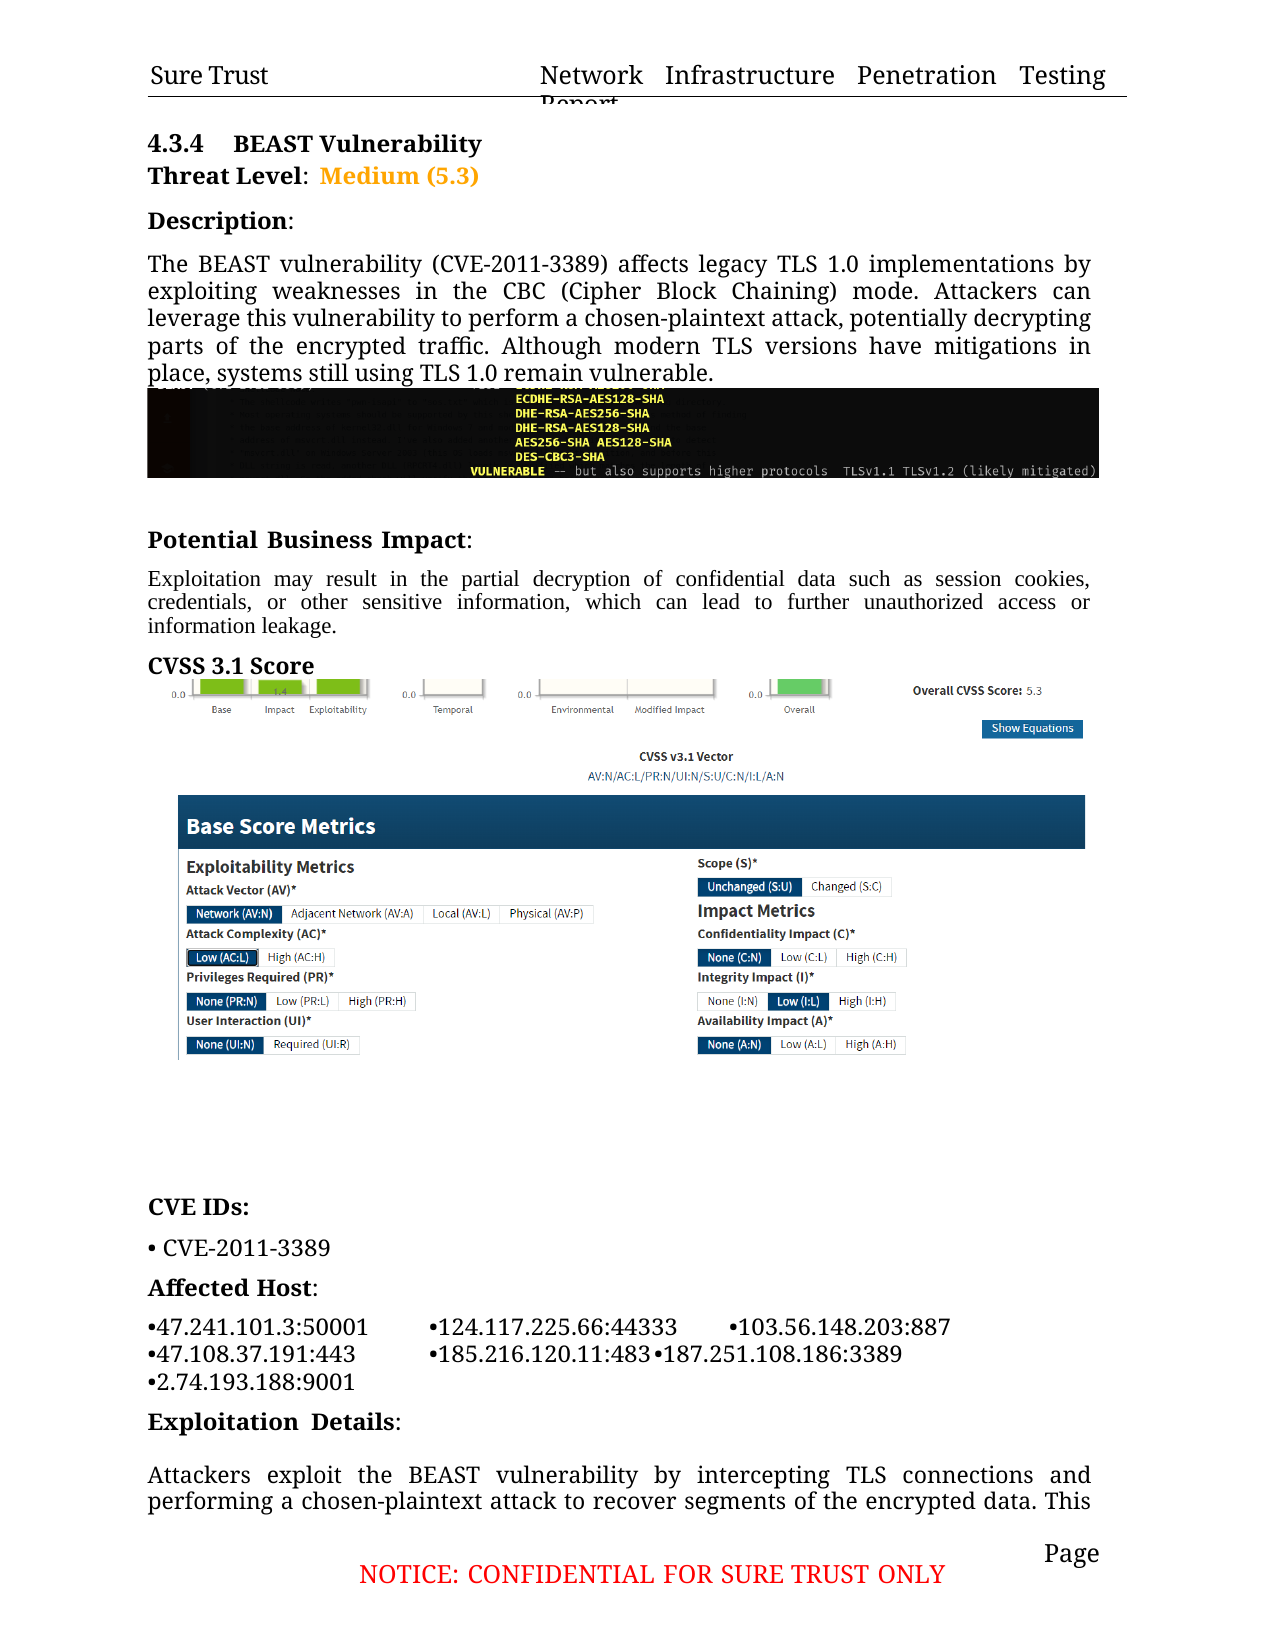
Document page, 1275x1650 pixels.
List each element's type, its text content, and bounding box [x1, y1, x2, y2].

list BEAST Vulnerability Threat Level: Medium (5.3) [147, 126, 1092, 191]
picture [147, 388, 1099, 478]
text Exploitation may result in the partial decryption of confidential data such as session cookies, credentials, or other sensitive information, which can lead to further unauthorized access or information leakage. [147, 568, 1092, 638]
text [147, 1461, 1092, 1517]
text •47.241.101.3:50001 •124.117.225.66:44333 •103.56.148.203:887 •47.108.37.191:443 •185.216.120.11:483 •187.251.108.186:3389 •2.74.193.188:9001 [147, 1313, 1092, 1397]
text Affected Host: [147, 1274, 1092, 1302]
picture [154, 679, 1086, 1060]
text Exploitation Details: [147, 1408, 1092, 1436]
text Potential Business Impact: [147, 526, 1092, 554]
text Description: [147, 205, 1092, 237]
text • CVE-2011-3389 [147, 1234, 1092, 1262]
text CVE IDs: [148, 1194, 1092, 1221]
text CVSS 3.1 Score [147, 652, 1092, 680]
text The BEAST vulnerability (CVE-2011-3389) affects legacy TLS 1.0 implementations by exploiting weaknesses in the CBC (Cipher Block Chaining) mode. Attackers can leverage this vulnerability to perform a chosen-plaintext attack, potentially decrypting parts of the encrypted traffic. Although modern TLS versions have mitigations in place, systems still using TLS 1.0 remain vulnerable. [147, 251, 1092, 388]
